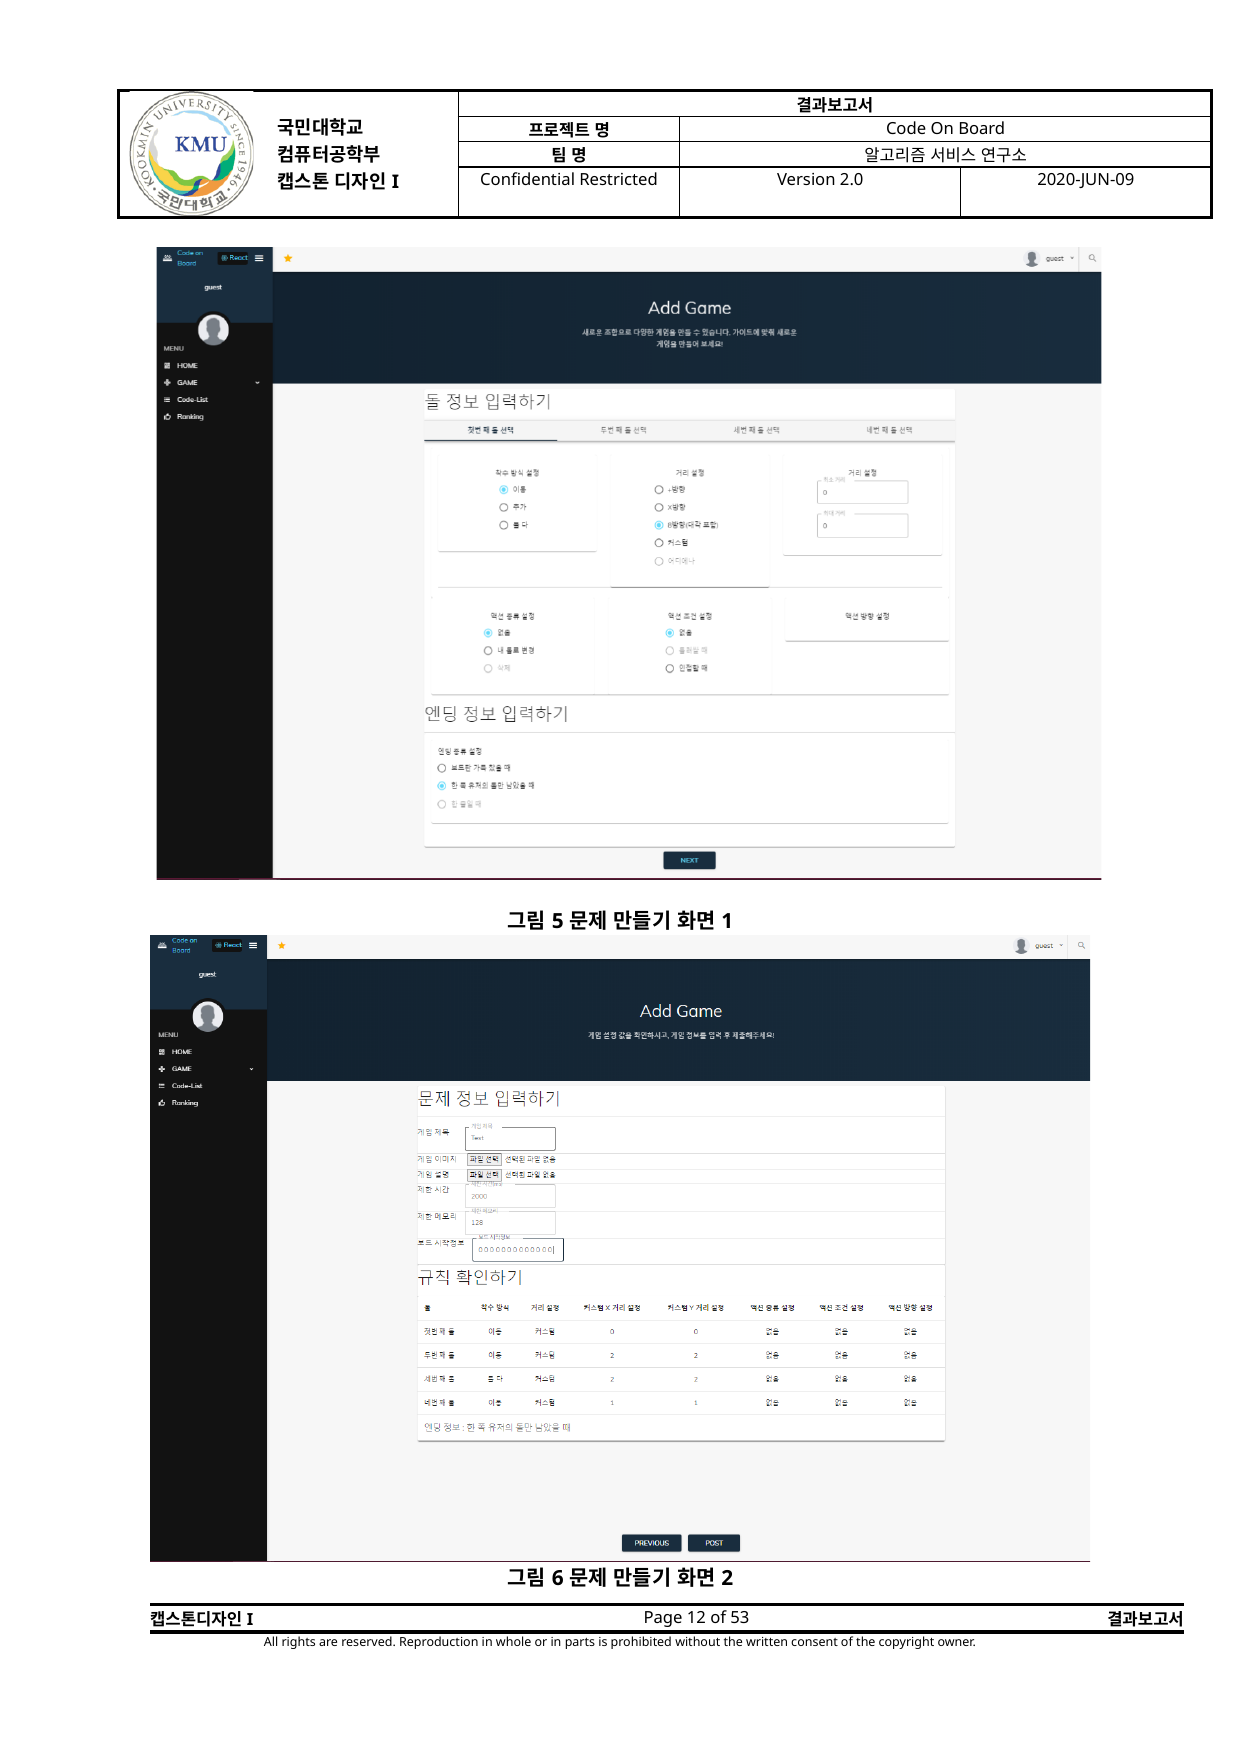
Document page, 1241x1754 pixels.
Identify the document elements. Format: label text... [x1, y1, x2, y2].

picture [150, 935, 1091, 1562]
picture [156, 247, 1102, 880]
text 그림 6 문제 만들기 화면 2 [150, 1562, 1090, 1591]
picture [129, 91, 254, 216]
text 그림 5 문제 만들기 화면 1 [150, 904, 1090, 935]
